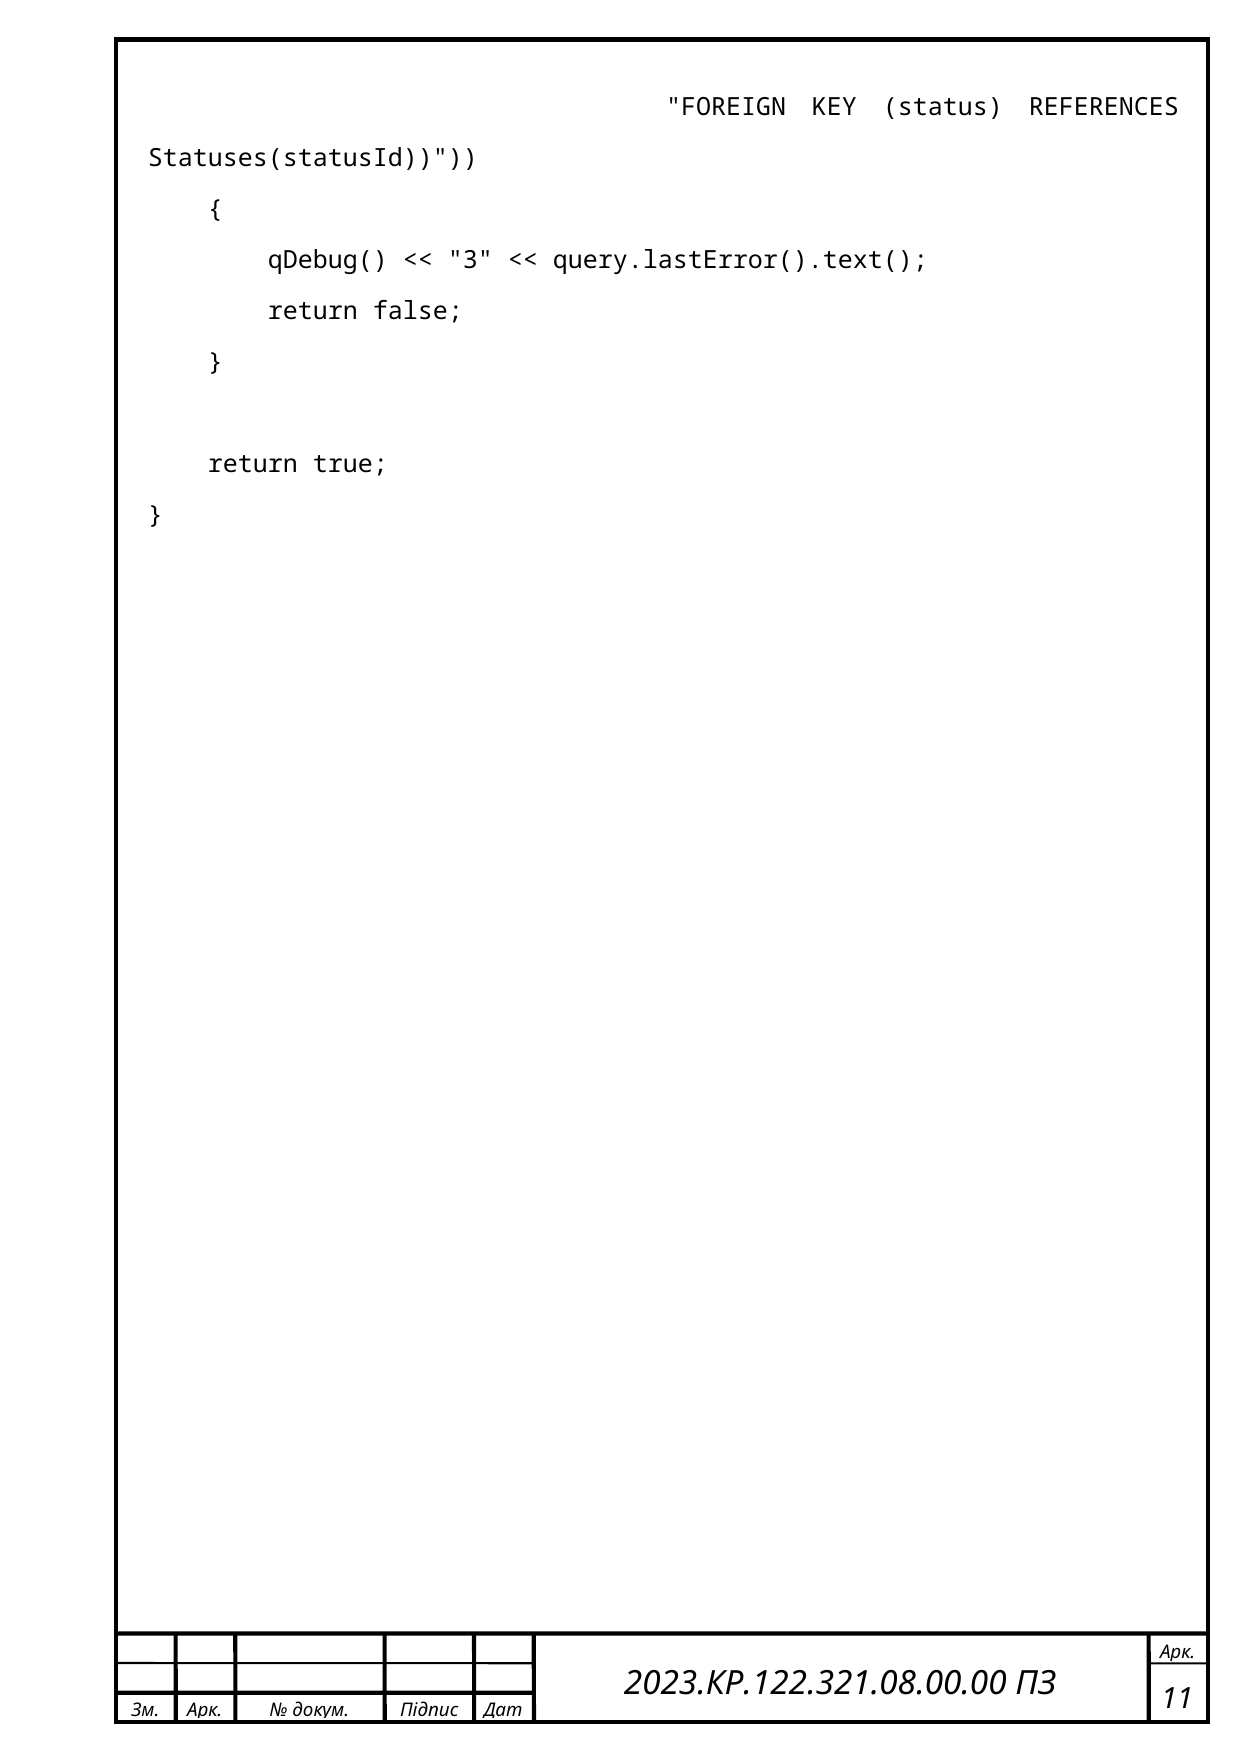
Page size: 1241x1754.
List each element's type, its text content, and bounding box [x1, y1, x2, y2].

text } [148, 497, 1181, 531]
text return true; [148, 446, 1181, 480]
text "FOREIGN KEY (status) REFERENCES Statuses(statusId))")) [148, 89, 1181, 174]
text qDebug() << "3" << query.lastError().text(); [148, 242, 1181, 276]
text { [148, 191, 1181, 225]
text } [148, 344, 1181, 378]
text return false; [148, 293, 1181, 327]
